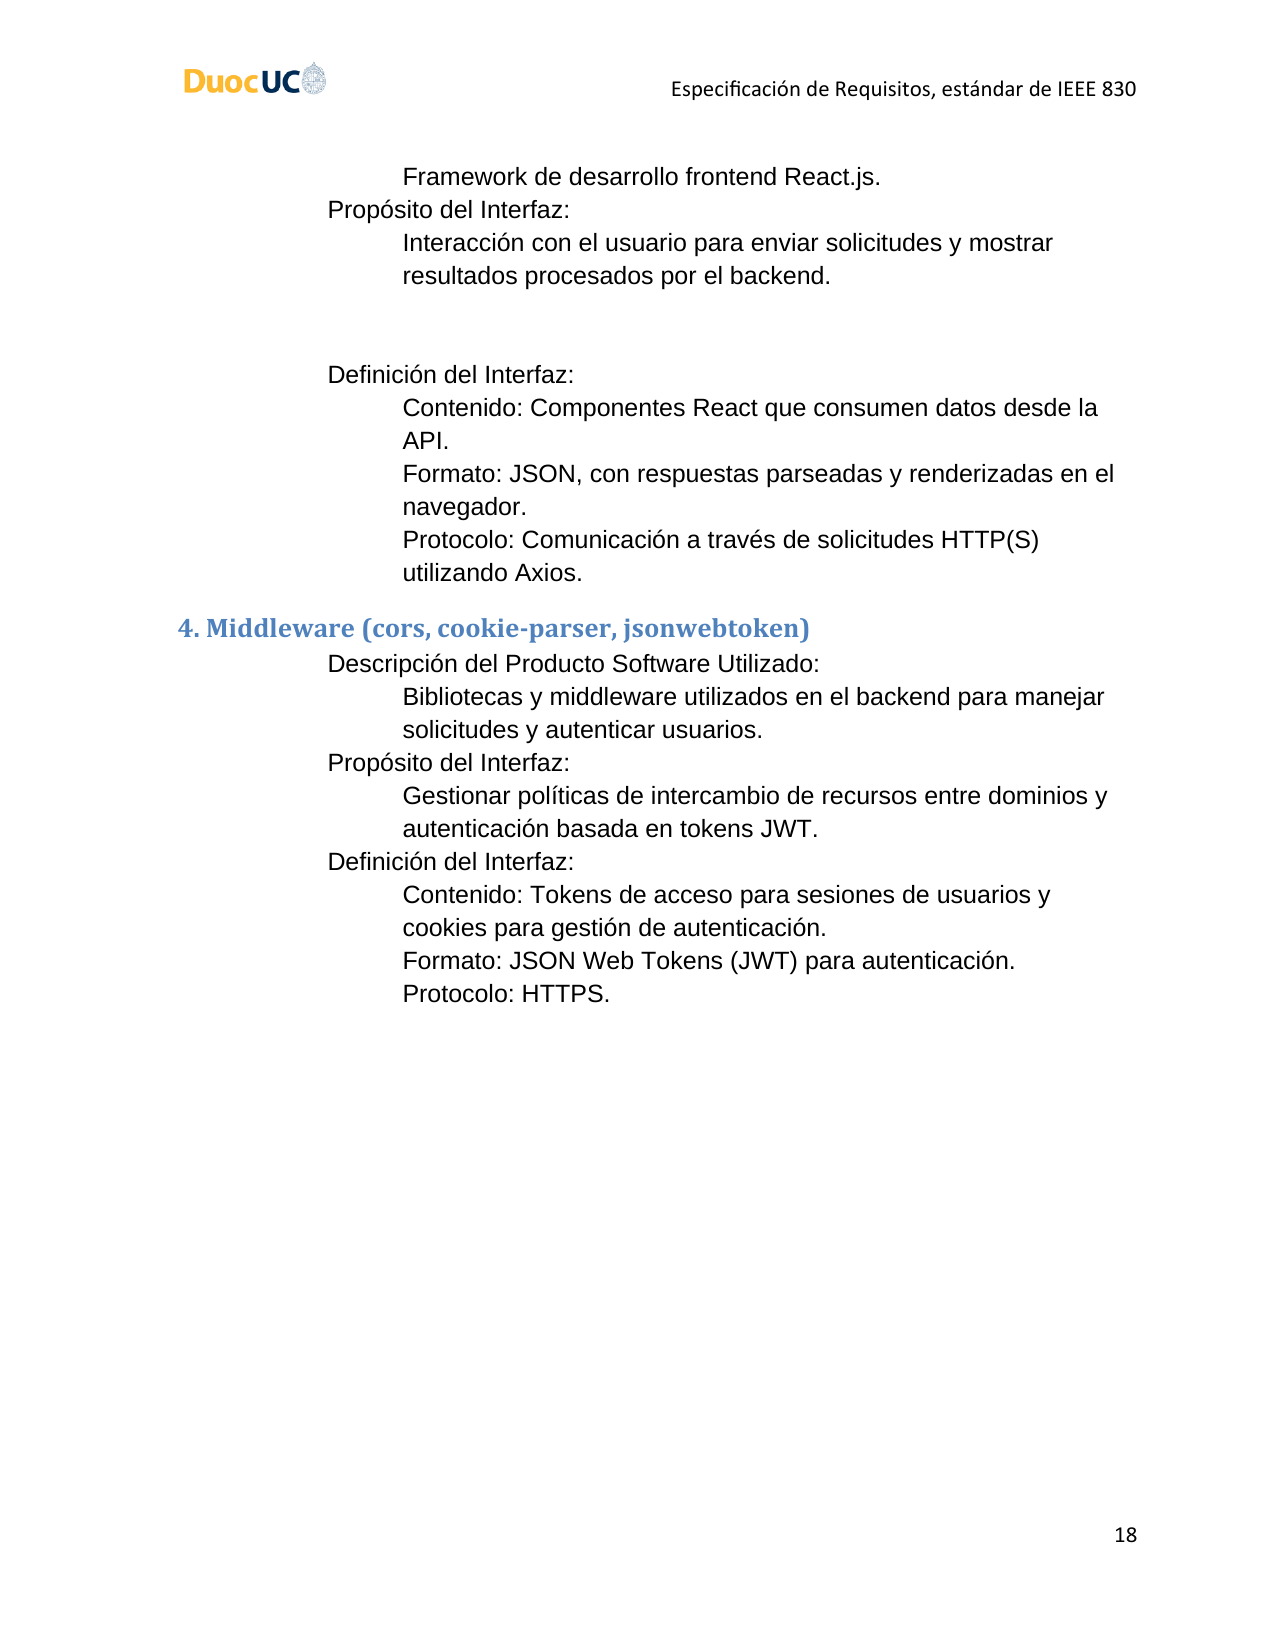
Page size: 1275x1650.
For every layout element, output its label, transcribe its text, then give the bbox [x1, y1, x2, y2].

text Descripción del Producto Software Utilizado: [327, 648, 1137, 677]
text Definición del Interfaz: [327, 847, 1137, 875]
text Definición del Interfaz: [327, 360, 1137, 389]
picture [177, 58, 331, 97]
text Formato: JSON Web Tokens (JWT) para autenticación. [402, 946, 1137, 974]
text Interacción con el usuario para enviar solicitudes y mostrar resultados procesados por el backend. [402, 228, 1137, 290]
text Formato: JSON, con respuestas parseadas y renderizadas en el navegador. [402, 459, 1137, 521]
text Contenido: Tokens de acceso para sesiones de usuarios y cookies para gestión de autenticación. [402, 880, 1137, 941]
text Framework de desarrollo frontend React.js. [327, 162, 1137, 191]
text Protocolo: Comunicación a través de solicitudes HTTP(S) utilizando Axios. [402, 525, 1137, 587]
text Bibliotecas y middleware utilizados en el backend para manejar solicitudes y autenticar usuarios. [402, 682, 1137, 743]
text Protocolo: HTTPS. [402, 979, 1137, 1007]
text Propósito del Interfaz: [327, 195, 1137, 224]
subtitle 4. Middleware (cors, cookie-parser, jsonwebtoken) [177, 612, 1137, 644]
text Contenido: Componentes React que consumen datos desde la API. [402, 393, 1137, 455]
text Gestionar políticas de intercambio de recursos entre dominios y autenticación basada en tokens JWT. [402, 781, 1137, 842]
text Propósito del Interfaz: [327, 748, 1137, 776]
